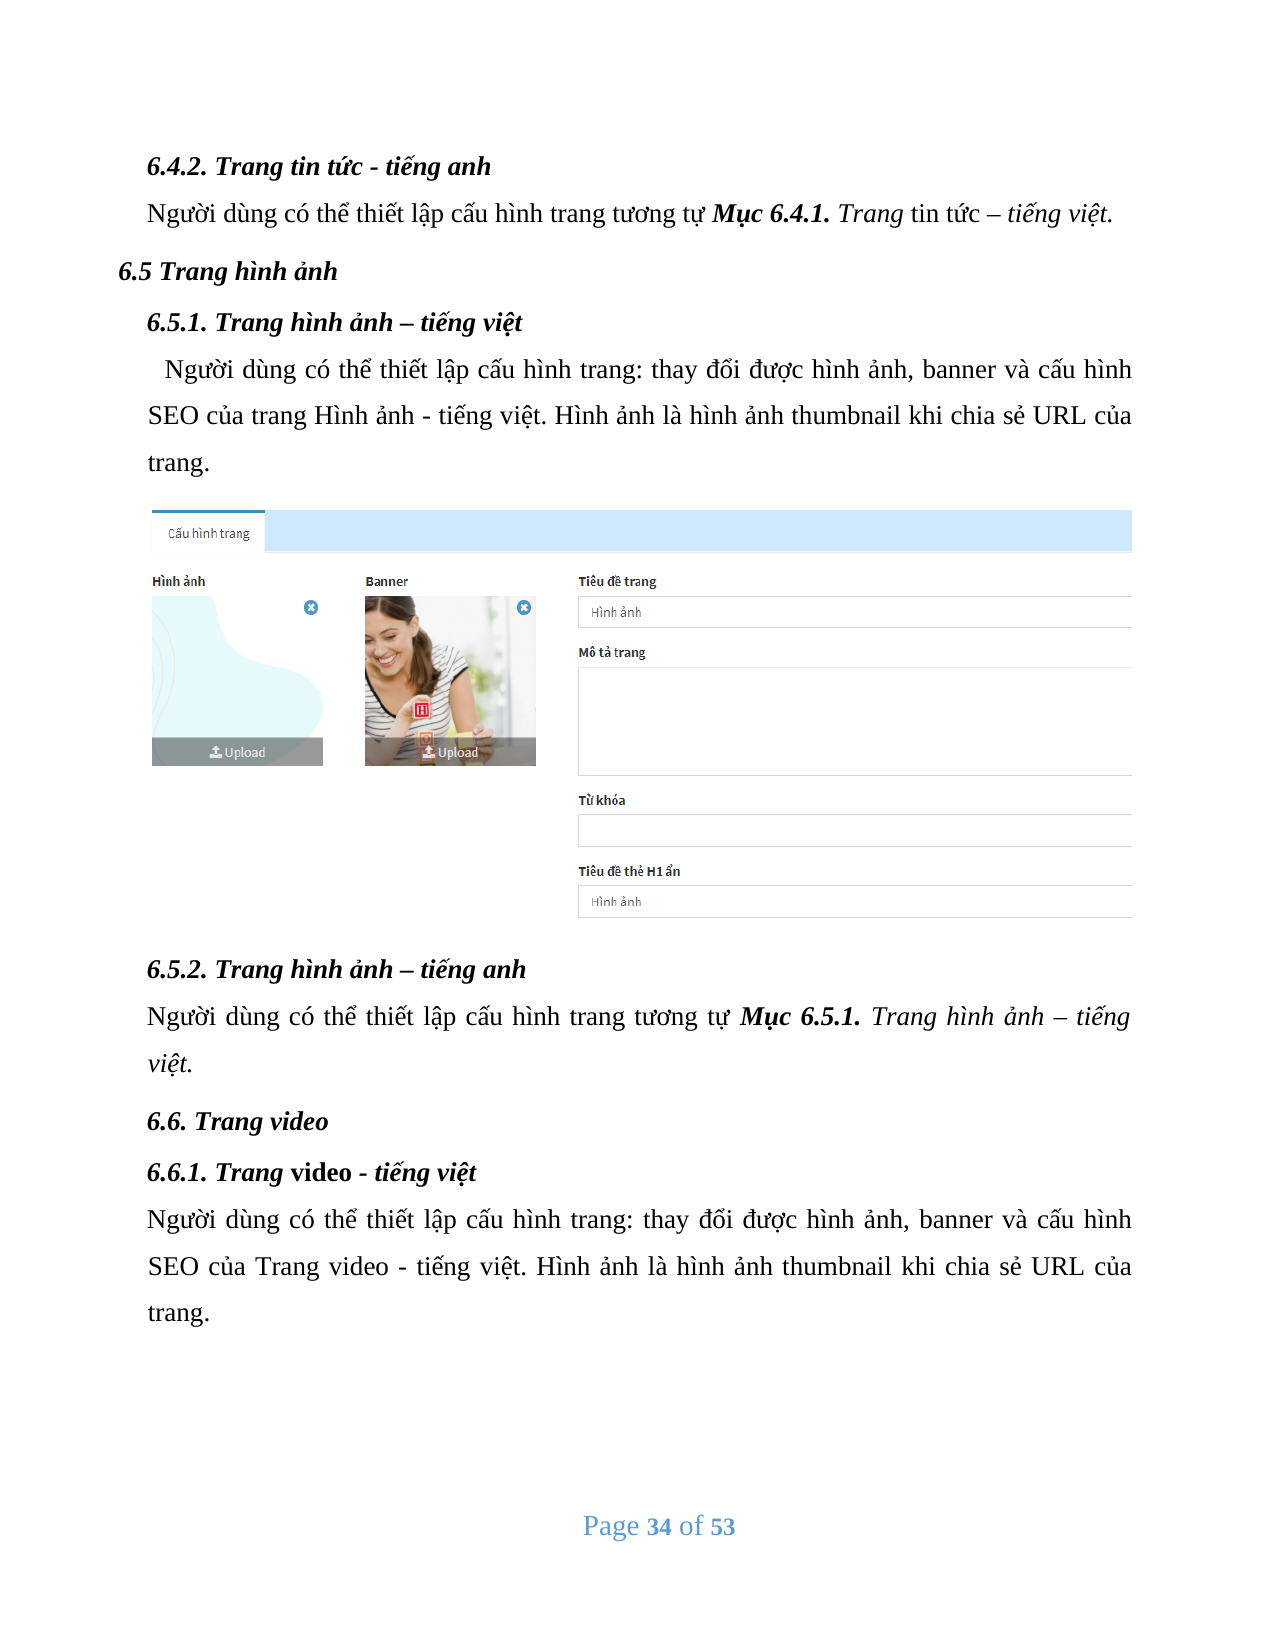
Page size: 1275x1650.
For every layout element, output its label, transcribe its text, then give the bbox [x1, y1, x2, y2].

text 6.5 Trang hình ảnh [118, 255, 1133, 286]
subtitle 6.4.2. Trang tin tức - tiếng anh [147, 150, 1133, 181]
subtitle 6.5.1. Trang hình ảnh – tiếng việt [147, 306, 1133, 337]
subtitle 6.6. Trang video [147, 1106, 1133, 1137]
text Người dùng có thể thiết lập cấu hình trang: thay đổi được hình ảnh, banner và cấu hình SEO của Trang video - tiếng việt. Hình ảnh là hình ảnh thumbnail khi chia sẻ URL của trang. [147, 1203, 1133, 1327]
text Người dùng có thể thiết lập cấu hình trang tương tự Mục 6.4.1. Trang tin tức – tiếng việt. [147, 197, 1133, 228]
subtitle 6.6.1. Trang video - tiếng việt [147, 1156, 1133, 1187]
picture [146, 504, 1133, 925]
subtitle 6.5.2. Trang hình ảnh – tiếng anh [147, 954, 1133, 985]
text Người dùng có thể thiết lập cấu hình trang: thay đổi được hình ảnh, banner và cấu hình SEO của trang Hình ảnh - tiếng việt. Hình ảnh là hình ảnh thumbnail khi chia sẻ URL của trang. [148, 353, 1133, 477]
text Người dùng có thể thiết lập cấu hình trang tương tự Mục 6.5.1. Trang hình ảnh – tiếng việt. [147, 1000, 1133, 1078]
